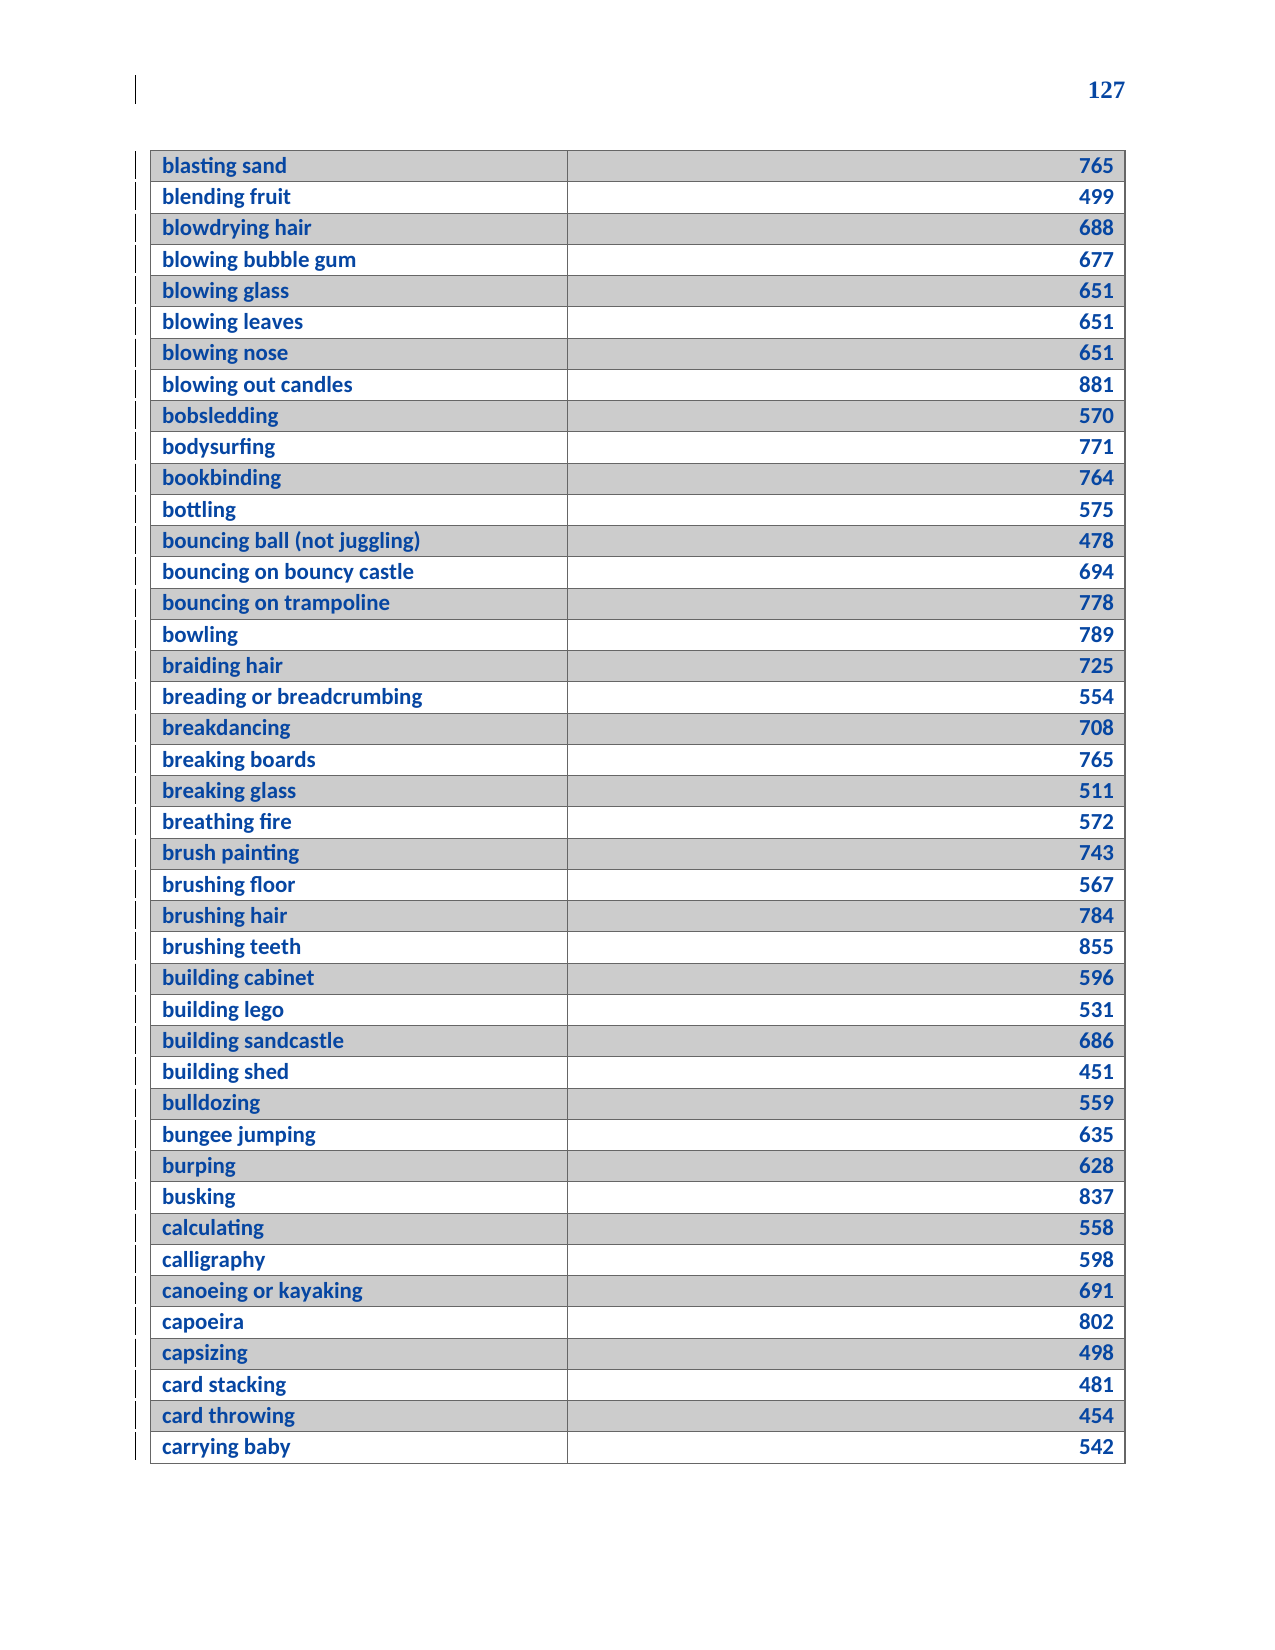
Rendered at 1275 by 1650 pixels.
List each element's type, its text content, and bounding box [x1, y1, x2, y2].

table_cell 691 [568, 1276, 1124, 1306]
table_cell 567 [568, 870, 1124, 900]
table_cell brushing hair [151, 901, 567, 931]
table_cell blasting sand [151, 151, 567, 181]
table_cell calculating [151, 1214, 567, 1244]
table_cell 511 [568, 776, 1124, 806]
table_cell 694 [568, 557, 1124, 587]
table_cell brush painting [151, 839, 567, 869]
table_cell 498 [568, 1339, 1124, 1369]
table_cell building cabinet [151, 964, 567, 994]
table_cell 651 [568, 339, 1124, 369]
table_cell 802 [568, 1307, 1124, 1337]
table_cell 651 [568, 307, 1124, 337]
table_cell burping [151, 1151, 567, 1181]
table_cell blending fruit [151, 182, 567, 212]
table_cell 837 [568, 1182, 1124, 1212]
table_cell breading or breadcrumbing [151, 682, 567, 712]
table_cell 764 [568, 464, 1124, 494]
table_cell blowing bubble gum [151, 245, 567, 275]
table_cell bulldozing [151, 1089, 567, 1119]
table_cell breakdancing [151, 714, 567, 744]
table_cell 481 [568, 1370, 1124, 1400]
table_cell bottling [151, 495, 567, 525]
table_cell blowing out candles [151, 370, 567, 400]
table_cell 635 [568, 1120, 1124, 1150]
table_cell 688 [568, 214, 1124, 244]
table_cell 784 [568, 901, 1124, 931]
table_cell building shed [151, 1057, 567, 1087]
table_cell 628 [568, 1151, 1124, 1181]
table_cell 572 [568, 807, 1124, 837]
table_cell bouncing on trampoline [151, 589, 567, 619]
table_cell 451 [568, 1057, 1124, 1087]
table_cell 789 [568, 620, 1124, 650]
table_cell 881 [568, 370, 1124, 400]
table_cell blowing glass [151, 276, 567, 306]
table_cell building lego [151, 995, 567, 1025]
table_cell breathing fire [151, 807, 567, 837]
table_cell bowling [151, 620, 567, 650]
table_cell 598 [568, 1245, 1124, 1275]
table_cell 454 [568, 1401, 1124, 1431]
table_cell breaking boards [151, 745, 567, 775]
table_cell 778 [568, 589, 1124, 619]
table_cell 478 [568, 526, 1124, 556]
table_cell 725 [568, 651, 1124, 681]
table_cell 542 [568, 1432, 1124, 1462]
table_cell blowing nose [151, 339, 567, 369]
table_cell bouncing on bouncy castle [151, 557, 567, 587]
table_cell bodysurfing [151, 432, 567, 462]
table_cell capsizing [151, 1339, 567, 1369]
table_cell 558 [568, 1214, 1124, 1244]
table_cell 499 [568, 182, 1124, 212]
table_cell braiding hair [151, 651, 567, 681]
table_cell brushing floor [151, 870, 567, 900]
table_cell bookbinding [151, 464, 567, 494]
table_cell blowdrying hair [151, 214, 567, 244]
table_cell capoeira [151, 1307, 567, 1337]
table_cell bouncing ball (not juggling) [151, 526, 567, 556]
table_cell 686 [568, 1026, 1124, 1056]
table_cell calligraphy [151, 1245, 567, 1275]
table_cell 771 [568, 432, 1124, 462]
table_cell carrying baby [151, 1432, 567, 1462]
table_cell 765 [568, 745, 1124, 775]
table_cell 559 [568, 1089, 1124, 1119]
table_cell 743 [568, 839, 1124, 869]
table_cell 765 [568, 151, 1124, 181]
table_cell 531 [568, 995, 1124, 1025]
table_cell bungee jumping [151, 1120, 567, 1150]
table_cell 570 [568, 401, 1124, 431]
table_cell 651 [568, 276, 1124, 306]
table_cell bobsledding [151, 401, 567, 431]
table_cell card stacking [151, 1370, 567, 1400]
table_cell breaking glass [151, 776, 567, 806]
table_cell 708 [568, 714, 1124, 744]
table_cell 575 [568, 495, 1124, 525]
table_cell building sandcastle [151, 1026, 567, 1056]
table_cell brushing teeth [151, 932, 567, 962]
table_cell 596 [568, 964, 1124, 994]
table_cell blowing leaves [151, 307, 567, 337]
table_cell canoeing or kayaking [151, 1276, 567, 1306]
table_cell 677 [568, 245, 1124, 275]
table_cell 554 [568, 682, 1124, 712]
table_cell busking [151, 1182, 567, 1212]
table_cell 855 [568, 932, 1124, 962]
table_cell card throwing [151, 1401, 567, 1431]
